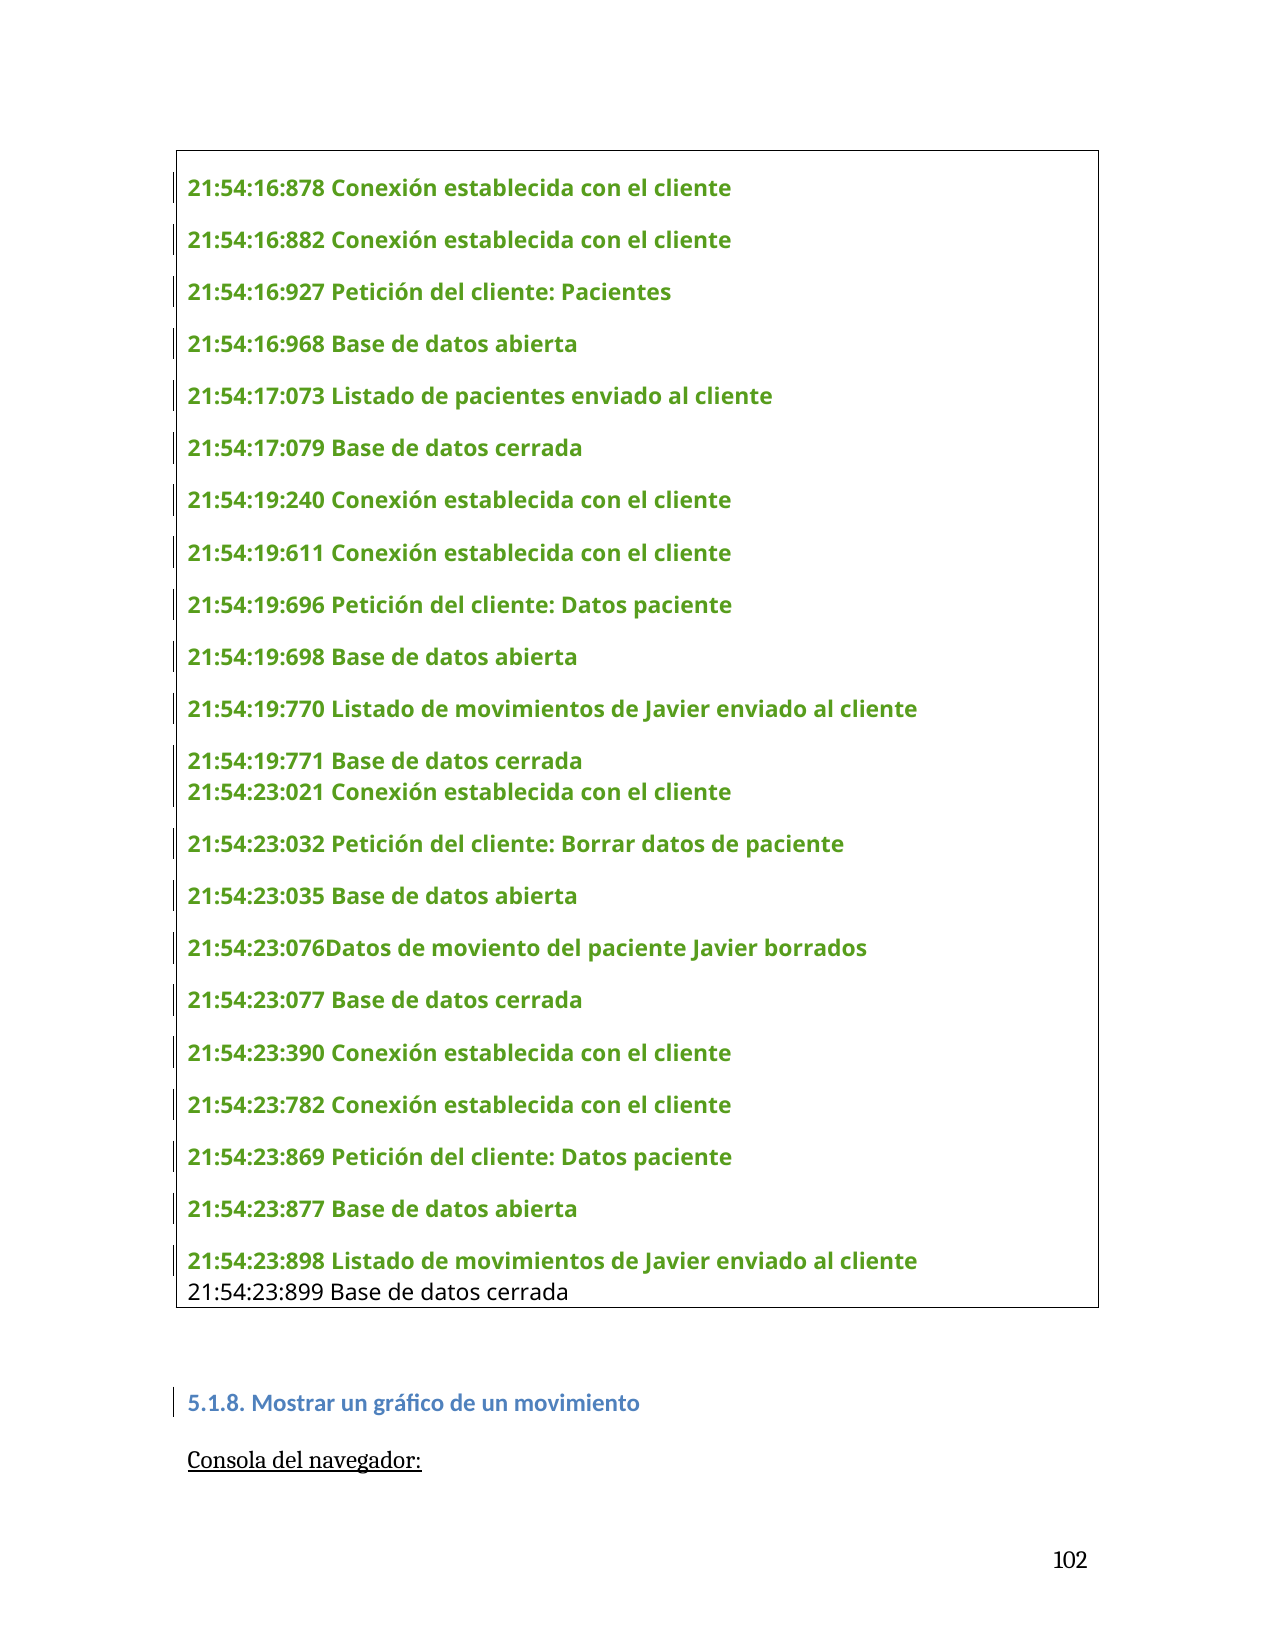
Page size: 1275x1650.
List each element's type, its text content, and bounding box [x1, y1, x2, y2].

subtitle 5.1.8. Mostrar un gráfico de un movimiento [187, 1387, 1087, 1417]
text Consola del navegador: [187, 1446, 1087, 1475]
table_header 21:54:16:878 Conexión establecida con el cliente 21:54:16:882 Conexión establecida con el cliente 21:54:16:927 Petición del cliente: Pacientes 21:54:16:968 Base de datos abierta 21:54:17:073 Listado de pacientes enviado al cliente 21:54:17:079 Base de datos cerrada 21:54:19:240 Conexión establecida con el cliente 21:54:19:611 Conexión establecida con el cliente 21:54:19:696 Petición del cliente: Datos paciente 21:54:19:698 Base de datos abierta 21:54:19:770 Listado de movimientos de Javier enviado al cliente 21:54:19:771 Base de datos cerrada 21:54:23:021 Conexión establecida con el cliente 21:54:23:032 Petición del cliente: Borrar datos de paciente 21:54:23:035 Base de datos abierta 21:54:23:076Datos de moviento del paciente Javier borrados 21:54:23:077 Base de datos cerrada 21:54:23:390 Conexión establecida con el cliente 21:54:23:782 Conexión establecida con el cliente 21:54:23:869 Petición del cliente: Datos paciente 21:54:23:877 Base de datos abierta 21:54:23:898 Listado de movimientos de Javier enviado al cliente 21:54:23:899 Base de datos cerrada [177, 151, 1098, 1307]
